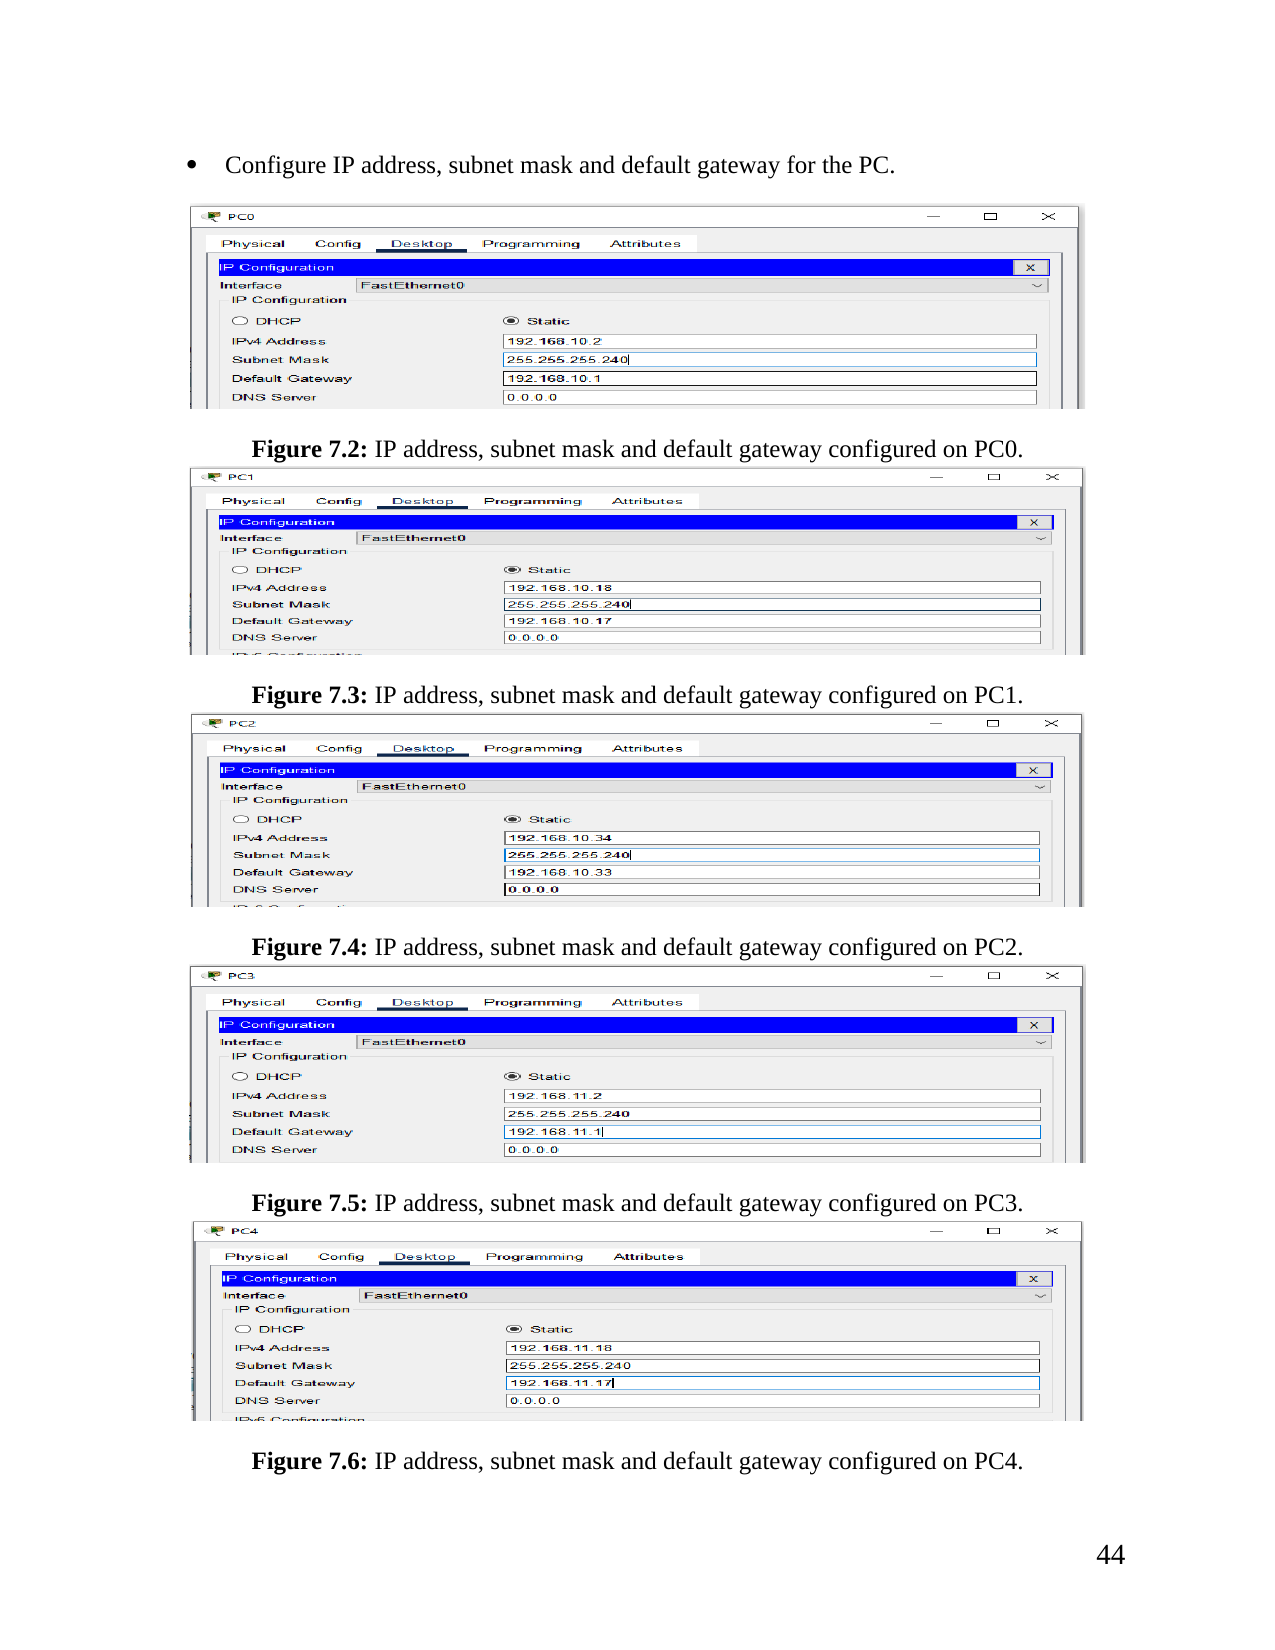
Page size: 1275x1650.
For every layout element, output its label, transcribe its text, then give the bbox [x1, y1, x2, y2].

picture [190, 712, 1085, 907]
picture [190, 203, 1086, 409]
text Figure 7.6: IP address, subnet mask and default gateway configured on PC4. [150, 1446, 1125, 1475]
text Figure 7.2: IP address, subnet mask and default gateway configured on PC0. [150, 434, 1125, 463]
picture [189, 466, 1086, 655]
text Figure 7.3: IP address, subnet mask and default gateway configured on PC1. [150, 680, 1125, 709]
picture [191, 1221, 1084, 1421]
list Configure IP address, subnet mask and default gateway for the PC. [187, 150, 1125, 179]
picture [189, 964, 1086, 1163]
text Figure 7.4: IP address, subnet mask and default gateway configured on PC2. [150, 932, 1125, 960]
text Figure 7.5: IP address, subnet mask and default gateway configured on PC3. [150, 1188, 1125, 1217]
